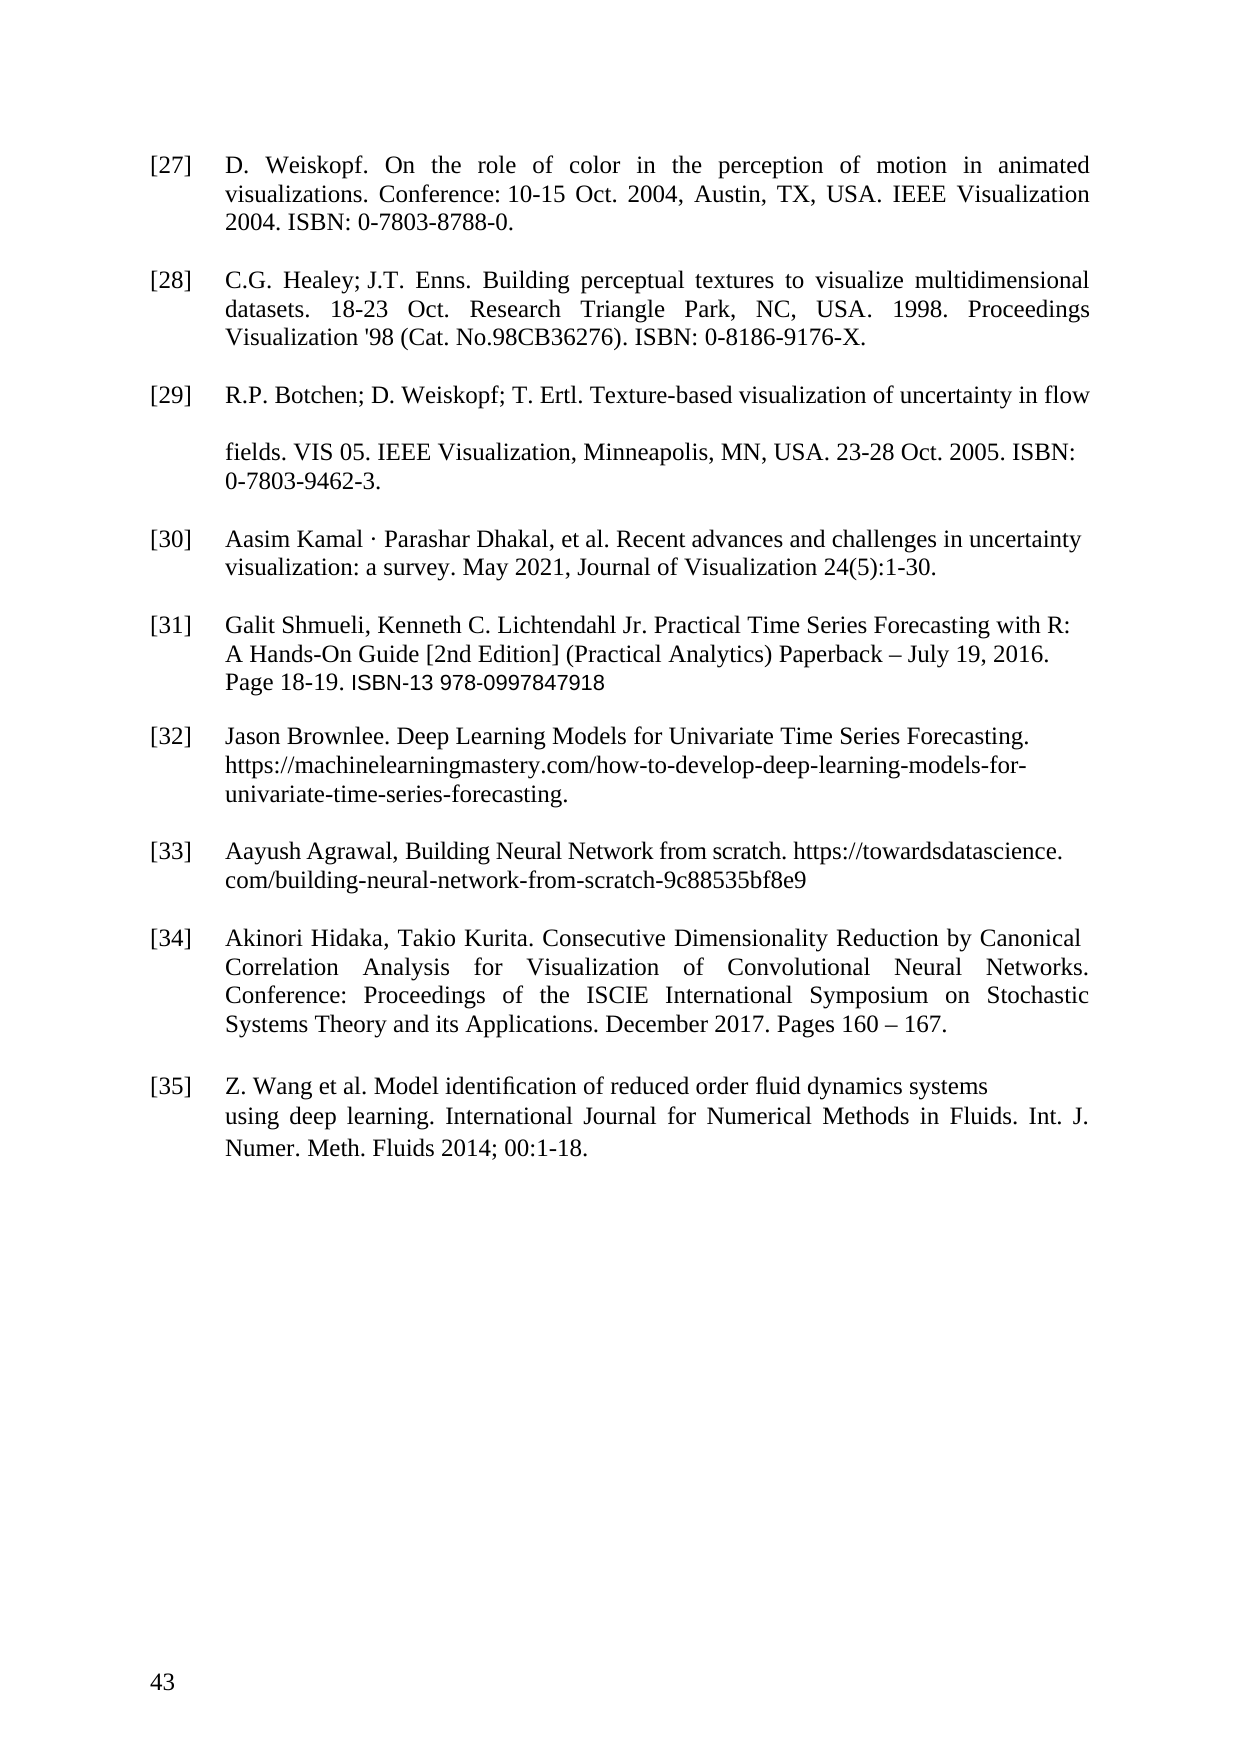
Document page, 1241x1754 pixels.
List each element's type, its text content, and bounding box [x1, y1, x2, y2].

list [34] Akinori Hidaka, Takio Kurita. Consecutive Dimensionality Reduction by Canonical Correlation Analysis for Visualization of Convolutional Neural Networks. Conference: Proceedings of the ISCIE International Symposium on Stochastic Systems Theory and its Applications. December 2017. Pages 160 – 167. [150, 923, 1090, 1038]
subtitle [33] Aayush Agrawal, Building Neural Network from scratch. https://towardsdatascience. com/building-neural-network-from-scratch-9c88535bf8e9 [150, 836, 1090, 894]
text using deep learning. International Journal for Numerical Methods in Fluids. Int. J. Numer. [225, 1101, 1090, 1164]
text [35] Z. Wang et al. Model identiﬁcation of reduced order [150, 1067, 1090, 1101]
text [32] Jason Brownlee. Deep Learning Models for Univariate Time Series Forecasting. https://machinelearningmastery.com/how-to-develop-deep-learning-models-for-univariate-time-series-forecasting. [150, 721, 1090, 808]
text [31] Galit Shmueli, Kenneth C. Lichtendahl Jr. Practical Time Series Forecasting with R: A Hands-On Guide [2nd Edition] (Practical Analytics) Paperback – July 19, 2016. Page 18-19. ISBN-13 978-0997847918 [150, 610, 1090, 696]
text [30] Aasim Kamal · Parashar Dhakal, et al. Recent advances and challenges in uncertainty visualization: a survey. May 2021, Journal of Visualization 24(5):1-30. [150, 524, 1090, 581]
text [27] D. Weiskopf. On the role of color in the perception of motion in animated visualizations. Conference: 10-15 Oct. 2004, Austin, TX, USA. IEEE Visualization 2004. ISBN: 0-7803-8788-0. [150, 150, 1090, 236]
text [28] C.G. Healey; J.T. Enns. Building perceptual textures to visualize multidimensional datasets. 18-23 Oct. Research Triangle Park, NC, USA. 1998. Proceedings Visualization '98 (Cat. No.98CB36276). ISBN: 0-8186-9176-X. [150, 265, 1090, 351]
text [29] R.P. Botchen; D. Weiskopf; T. Ertl. Texture-based visualization of uncertainty in flow fields. VIS 05. IEEE Visualization, Minneapolis, MN, USA. 23-28 Oct. 2005. ISBN: 0-7803-9462-3. [150, 380, 1090, 495]
